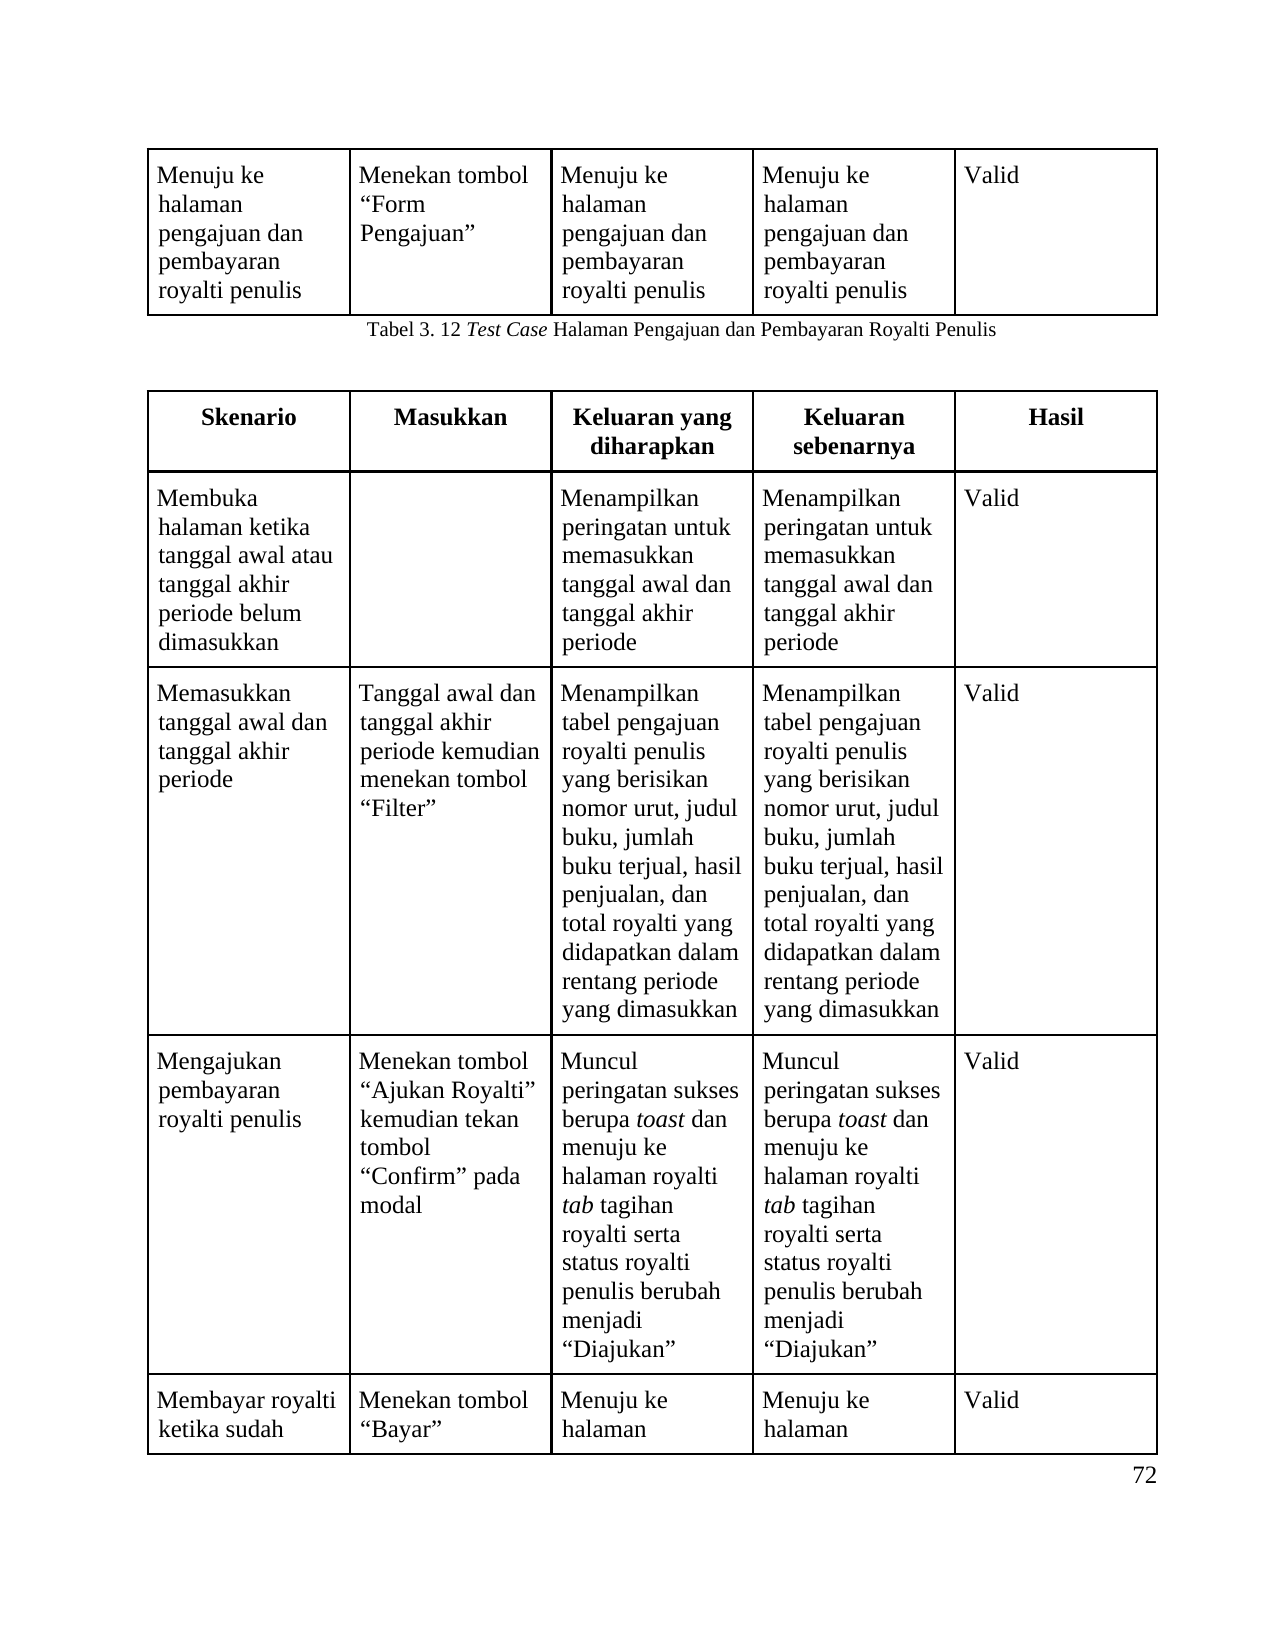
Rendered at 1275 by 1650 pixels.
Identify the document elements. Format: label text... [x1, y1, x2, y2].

table_cell Valid [956, 1036, 1156, 1373]
table_cell Menampilkan tabel pengajuan royalti penulis yang berisikan nomor urut, judul buku, jumlah buku terjual, hasil penjualan, dan total royalti yang didapatkan dalam rentang periode yang dimasukkan [553, 668, 752, 1034]
table_cell Menekan tombol “Form Pengajuan” [351, 150, 550, 314]
table_cell Membuka halaman ketika tanggal awal atau tanggal akhir periode belum dimasukkan [149, 473, 349, 666]
table_cell Valid [956, 473, 1156, 666]
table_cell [754, 1375, 954, 1453]
table_cell Valid [956, 150, 1156, 314]
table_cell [149, 1375, 349, 1453]
table_cell Muncul peringatan sukses berupa toast dan menuju ke halaman royalti tab tagihan royalti serta status royalti penulis berubah menjadi “Diajukan” [553, 1036, 752, 1373]
table_header Keluaran yang diharapkan [553, 392, 752, 470]
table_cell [351, 1375, 550, 1453]
table_cell Muncul peringatan sukses berupa toast dan menuju ke halaman royalti tab tagihan royalti serta status royalti penulis berubah menjadi “Diajukan” [754, 1036, 954, 1373]
table_cell Menampilkan peringatan untuk memasukkan tanggal awal dan tanggal akhir periode [754, 473, 954, 666]
table_cell Valid [956, 1375, 1156, 1453]
table_cell Menampilkan peringatan untuk memasukkan tanggal awal dan tanggal akhir periode [553, 473, 752, 666]
table_cell Mengajukan pembayaran royalti penulis [149, 1036, 349, 1373]
table_header Skenario [149, 392, 349, 470]
table_header Keluaran sebenarnya [754, 392, 954, 470]
table_cell [351, 473, 550, 666]
table_cell Menuju ke halaman pengajuan dan pembayaran royalti penulis [553, 150, 752, 314]
text Tabel 3. 12 Test Case Halaman Pengajuan dan Pembayaran Royalti Penulis [148, 316, 1157, 341]
table_cell Menuju ke halaman pengajuan dan pembayaran royalti penulis [754, 150, 954, 314]
table_header Masukkan [351, 392, 550, 470]
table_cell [553, 1375, 752, 1453]
table_cell Valid [956, 668, 1156, 1034]
table_cell Tanggal awal dan tanggal akhir periode kemudian menekan tombol “Filter” [351, 668, 550, 1034]
table_cell Memasukkan tanggal awal dan tanggal akhir periode [149, 668, 349, 1034]
table_cell Menampilkan tabel pengajuan royalti penulis yang berisikan nomor urut, judul buku, jumlah buku terjual, hasil penjualan, dan total royalti yang didapatkan dalam rentang periode yang dimasukkan [754, 668, 954, 1034]
table_cell Menuju ke halaman pengajuan dan pembayaran royalti penulis [149, 150, 349, 314]
table_header Hasil [956, 392, 1156, 470]
table_cell Menekan tombol “Ajukan Royalti” kemudian tekan tombol “Confirm” pada modal [351, 1036, 550, 1373]
